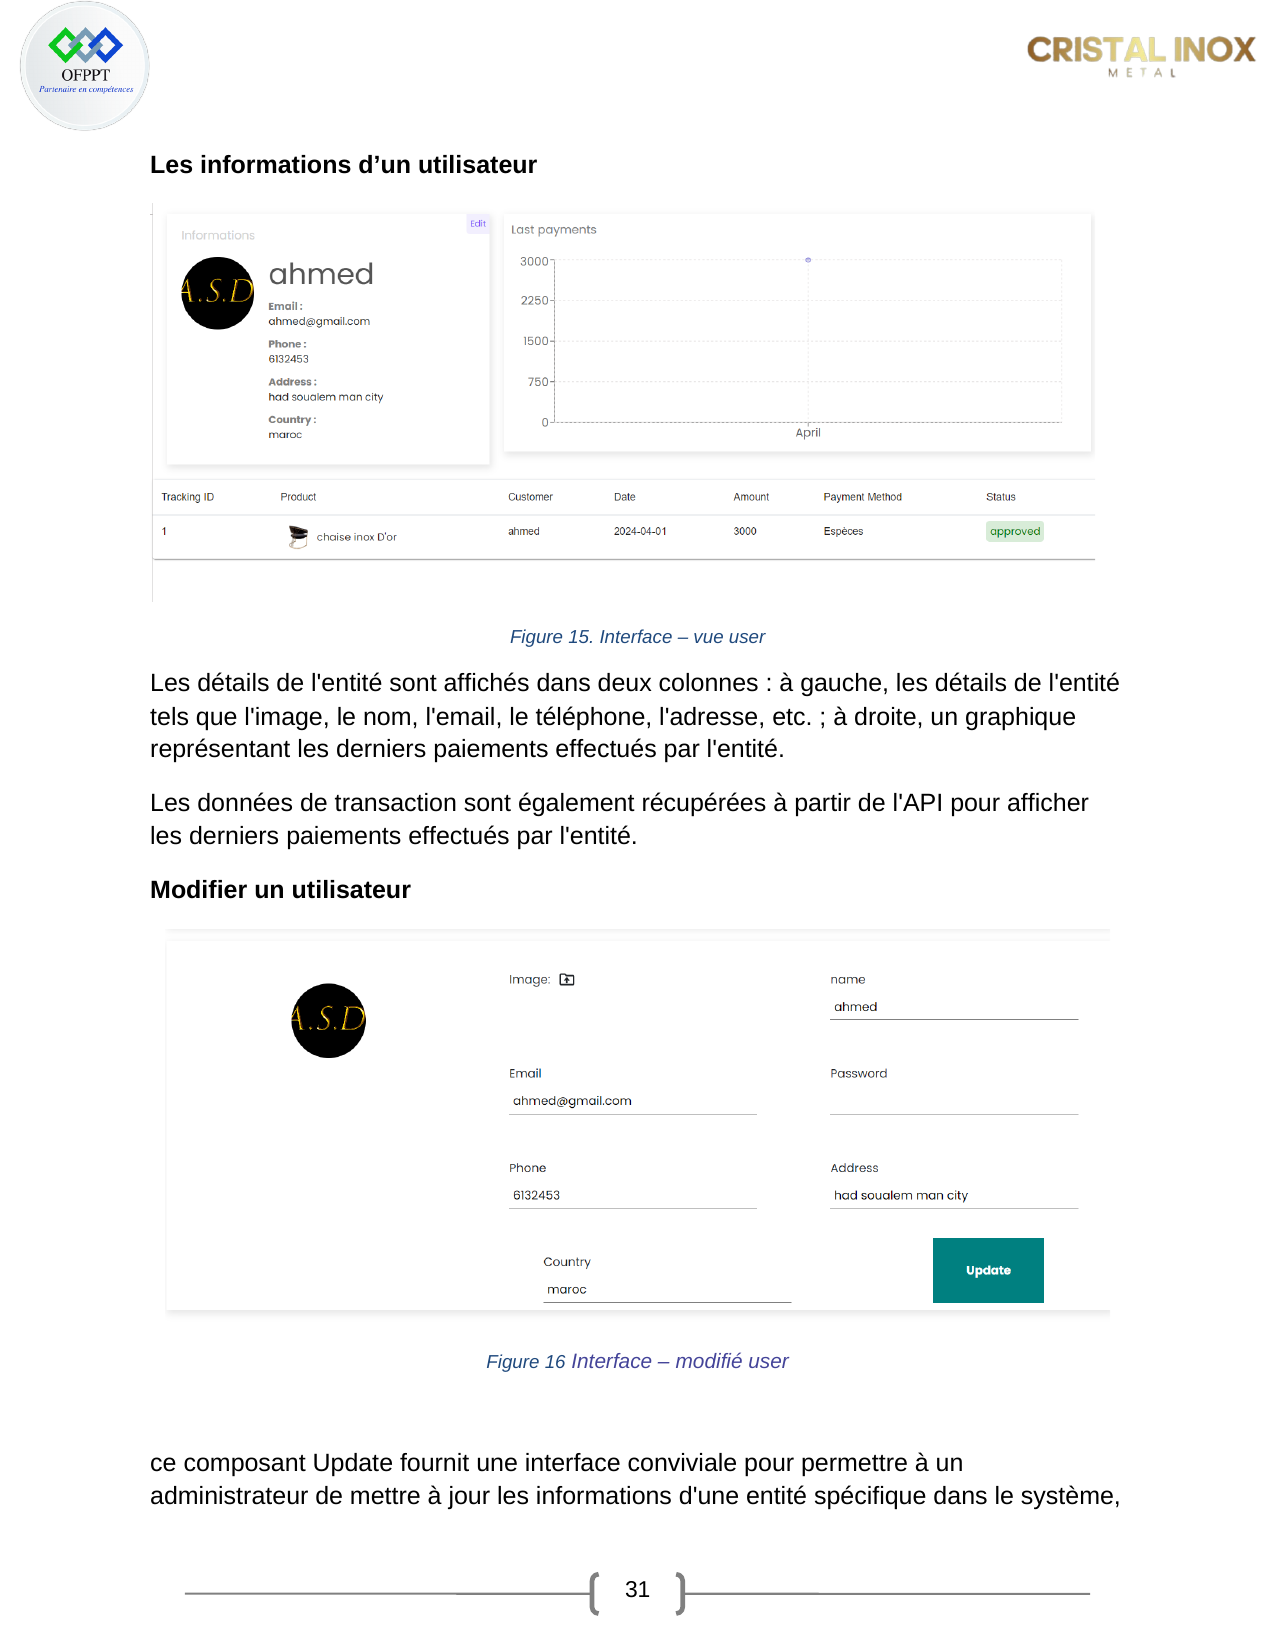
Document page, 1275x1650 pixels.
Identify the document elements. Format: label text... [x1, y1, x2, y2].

text Figure 15. Interface – vue user [150, 626, 1125, 648]
picture [150, 203, 1096, 602]
picture [968, 0, 1275, 174]
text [150, 1448, 1125, 1509]
text Les détails de l'entité sont affichés dans deux colonnes : à gauche, les détails de l'entité tels que l'image, le nom, l'email, le téléphone, l'adresse, etc. ; à droite, un graphique représentant les derniers paiements effectués par l'entité. [150, 668, 1125, 763]
picture [18, 0, 150, 132]
text Les données de transaction sont également récupérées à partir de l'API pour afficher les derniers paiements effectués par l'entité. [150, 788, 1125, 850]
picture [165, 929, 1111, 1346]
text Figure 16 Interface – modifié user [150, 1349, 1125, 1373]
text Les informations d’un utilisateur [150, 150, 1125, 179]
text Modifier un utilisateur [150, 875, 1125, 904]
